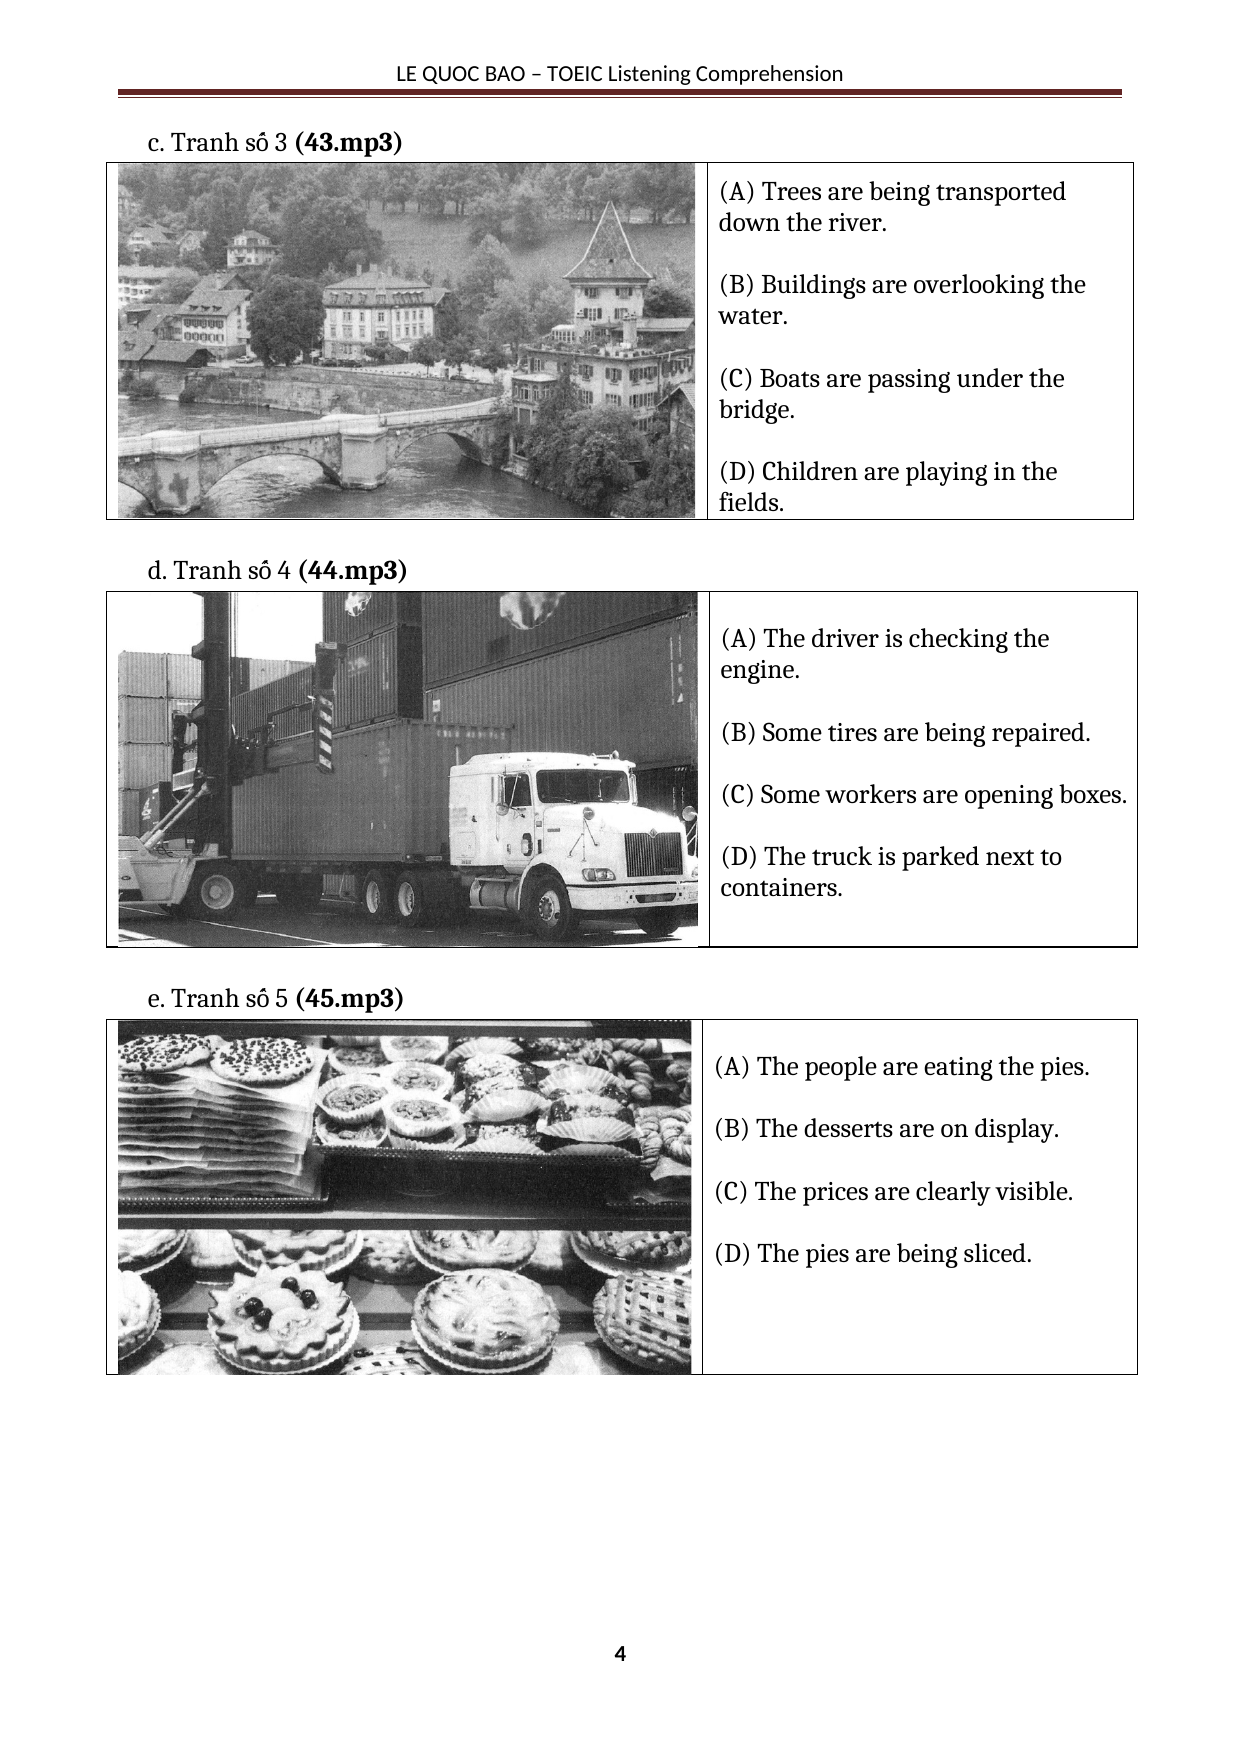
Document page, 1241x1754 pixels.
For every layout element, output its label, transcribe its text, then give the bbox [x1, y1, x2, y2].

table_header (A) Trees are being transported down the river. (B) Buildings are overlooking the water. (C) Boats are passing under the bridge. (D) Children are playing in the fields. [708, 163, 1133, 518]
table_header [692, 1020, 702, 1374]
text e. Tranh số 5 (45.mp3) [148, 983, 1122, 1014]
picture [118, 1020, 692, 1375]
picture [118, 592, 698, 947]
table_header (A) The driver is checking the engine. (B) Some tires are being repaired. (C) Some workers are opening boxes. (D) The truck is parked next to containers. [710, 592, 1137, 946]
text c. Tranh số 3 (43.mp3) [148, 127, 1122, 158]
picture [118, 163, 695, 518]
table_header [695, 163, 707, 518]
table_header [107, 163, 118, 518]
table_header [107, 1020, 118, 1374]
text d. Tranh số 4 (44.mp3) [148, 555, 1122, 586]
table_header [107, 592, 118, 946]
table_header [698, 592, 709, 946]
table_header (A) The people are eating the pies. (B) The desserts are on display. (C) The prices are clearly visible. (D) The pies are being sliced. [703, 1020, 1137, 1374]
